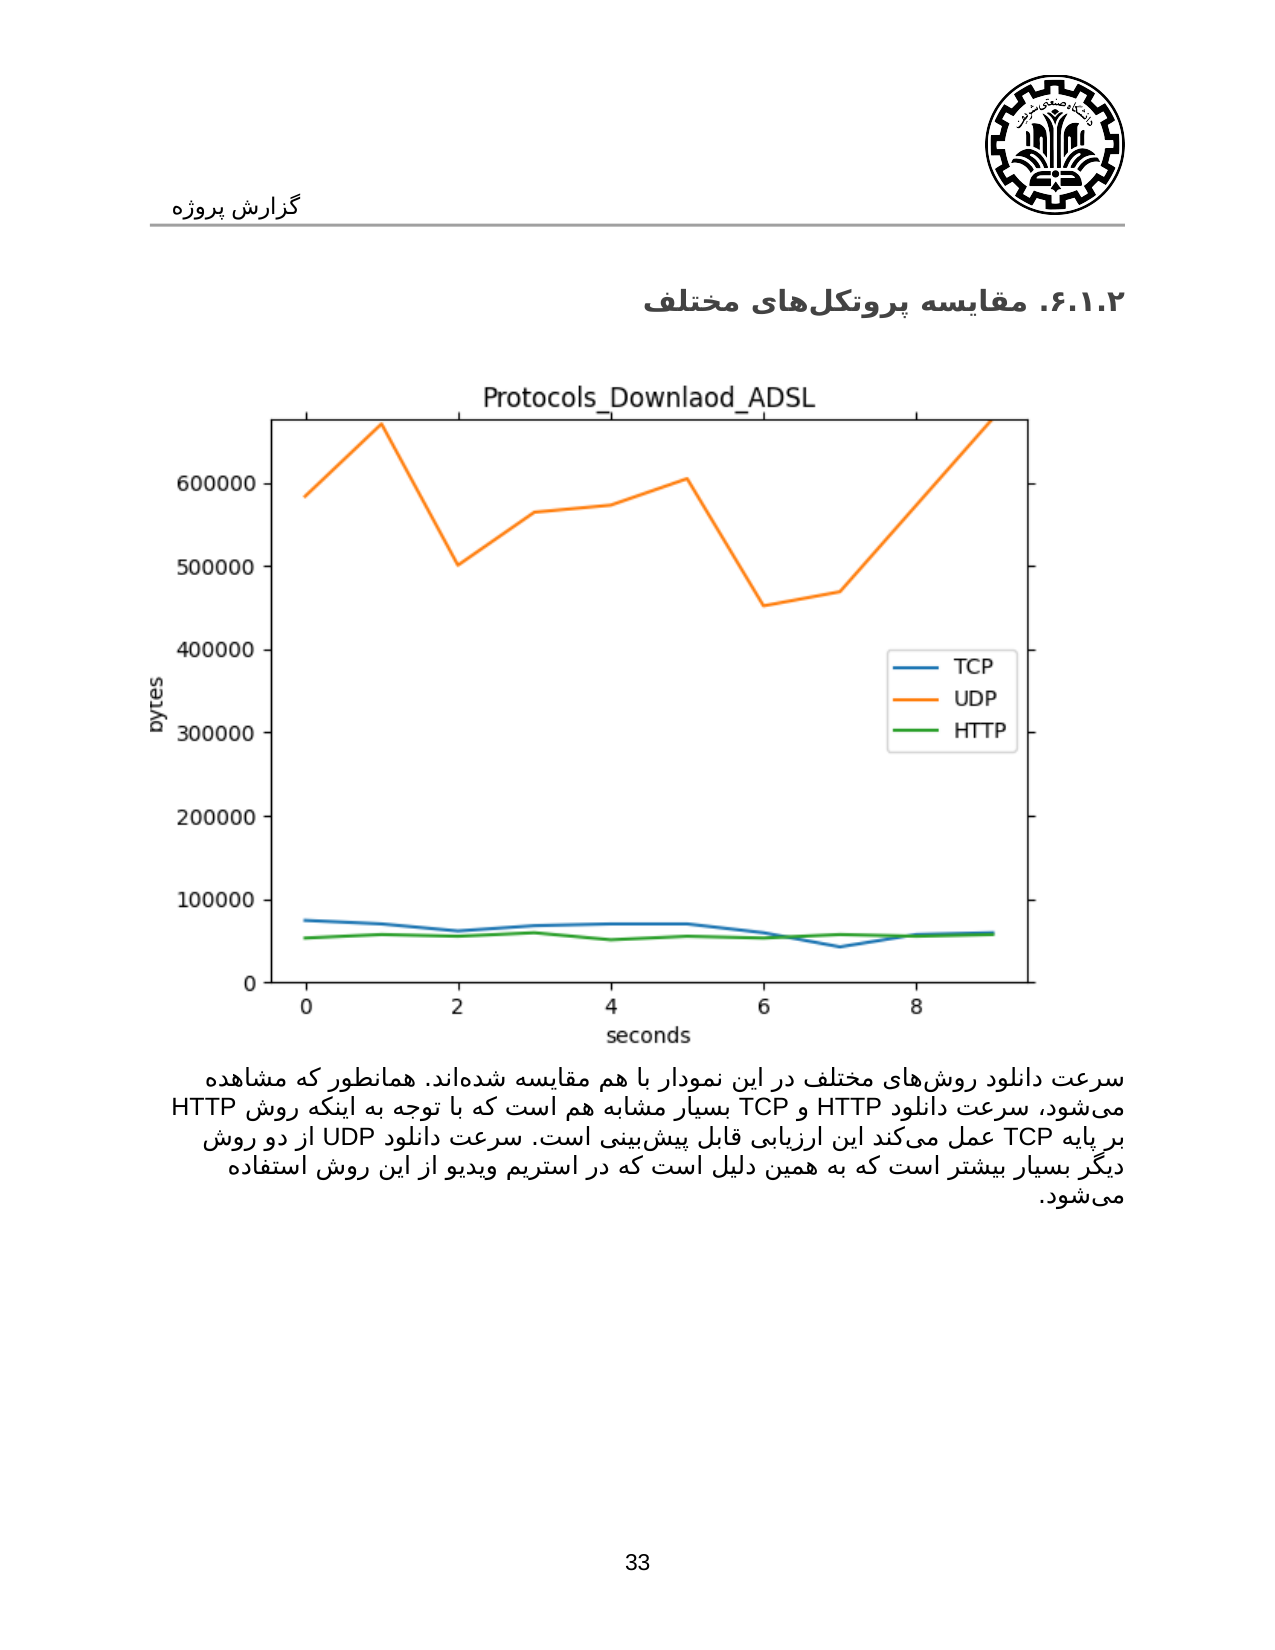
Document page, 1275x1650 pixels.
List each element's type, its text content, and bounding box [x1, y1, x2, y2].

picture [150, 331, 1125, 1063]
text سرعت دانلود روش‌های مختلف در این نمودار با هم مقایسه شده‌اند. همانطور که مشاهده می‌شود، سرعت دانلود HTTP و TCP بسیار مشابه هم است که با توجه به اینکه روش HTTP بر پایه TCP عمل می‌کند این ارزیابی قابل پیش‌بینی است. سرعت دانلود UDP از دو روش دیگر بسیار بیشتر است که به همین دلیل است که در استریم ویدیو از این روش استفاده می‌شود. [150, 1063, 1125, 1209]
subtitle ۶.۱.۲. مقایسه پروتکل‌های مختلف [150, 284, 1125, 318]
picture [985, 75, 1125, 215]
